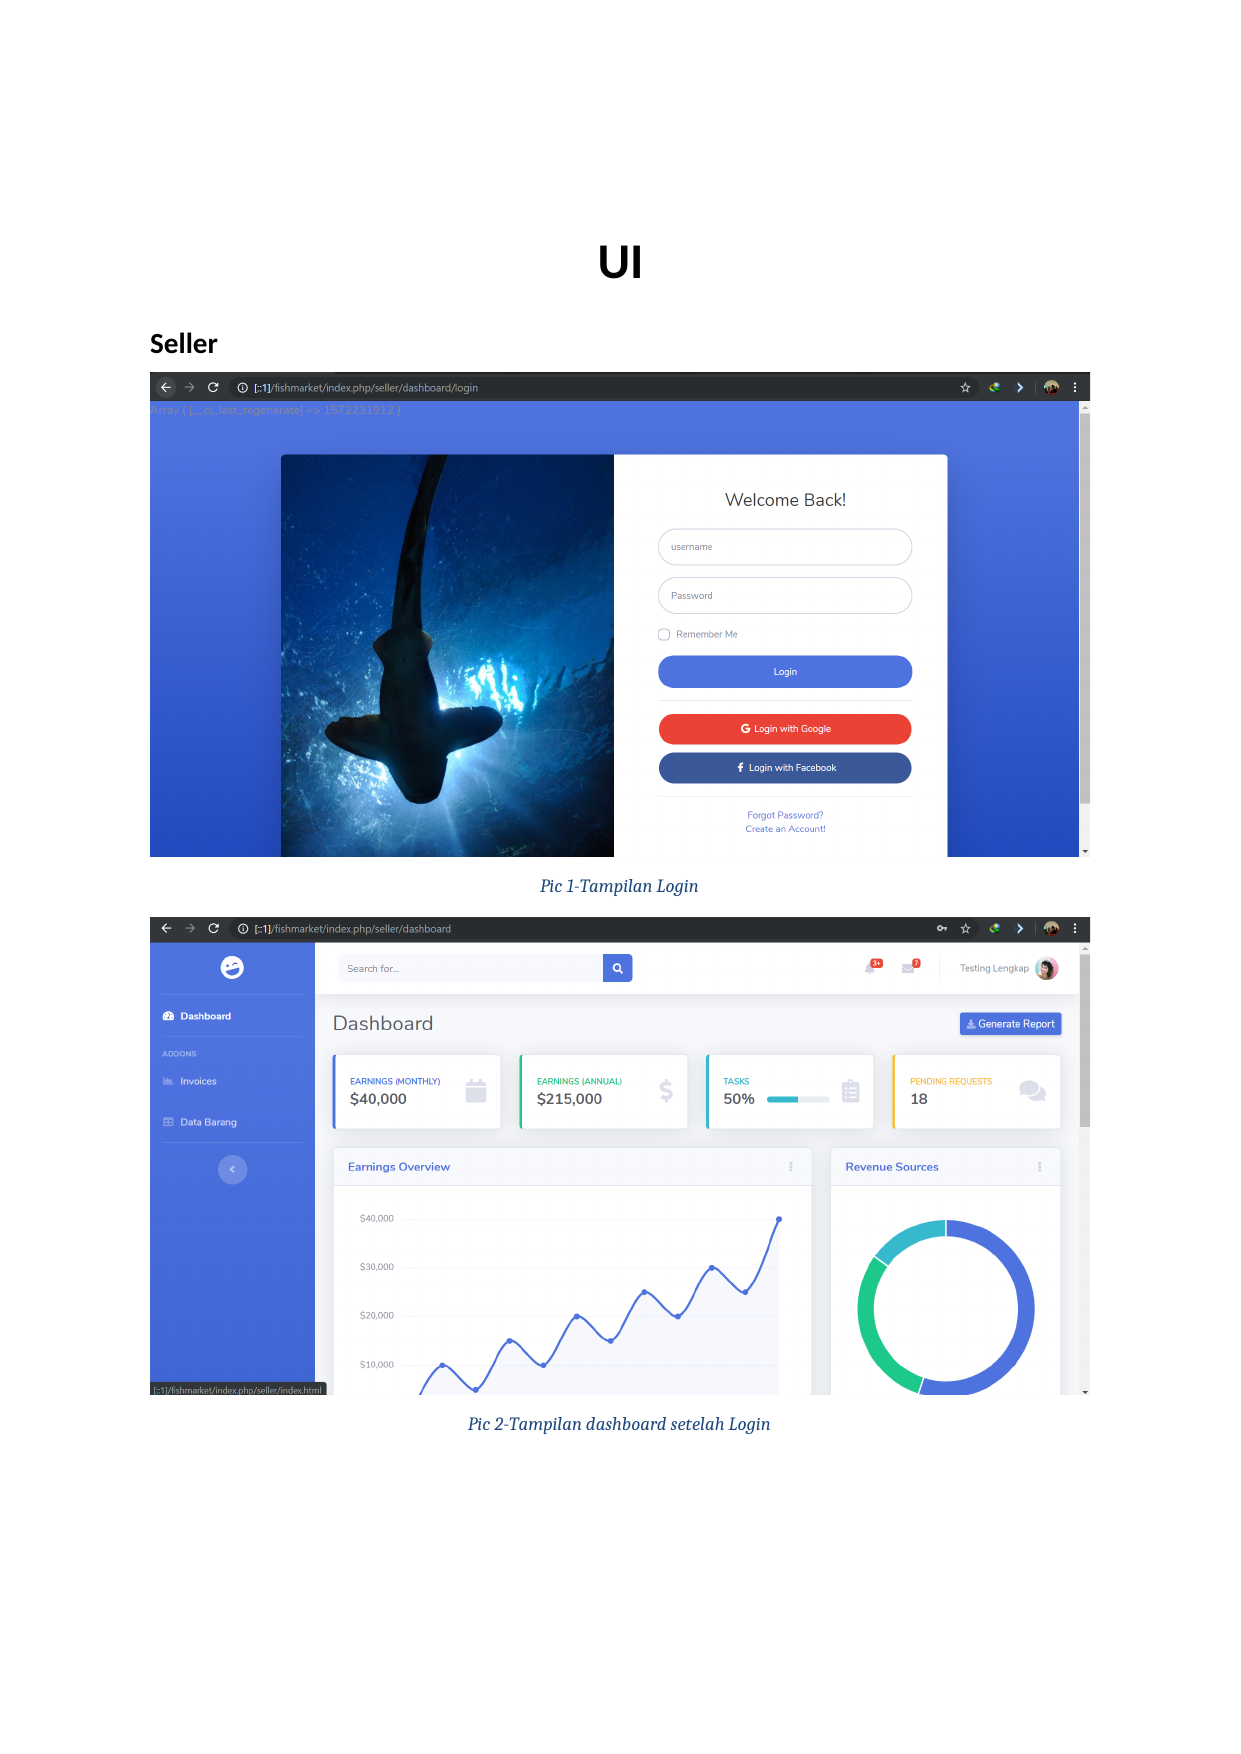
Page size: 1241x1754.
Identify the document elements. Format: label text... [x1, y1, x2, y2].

text Pic 2-Tampilan dashboard setelah Login [150, 1413, 1090, 1435]
picture [150, 917, 1091, 1395]
picture [150, 372, 1091, 857]
subtitle UI [150, 230, 1090, 291]
text Pic 1-Tampilan Login [150, 875, 1090, 897]
subtitle Seller [150, 325, 1090, 361]
